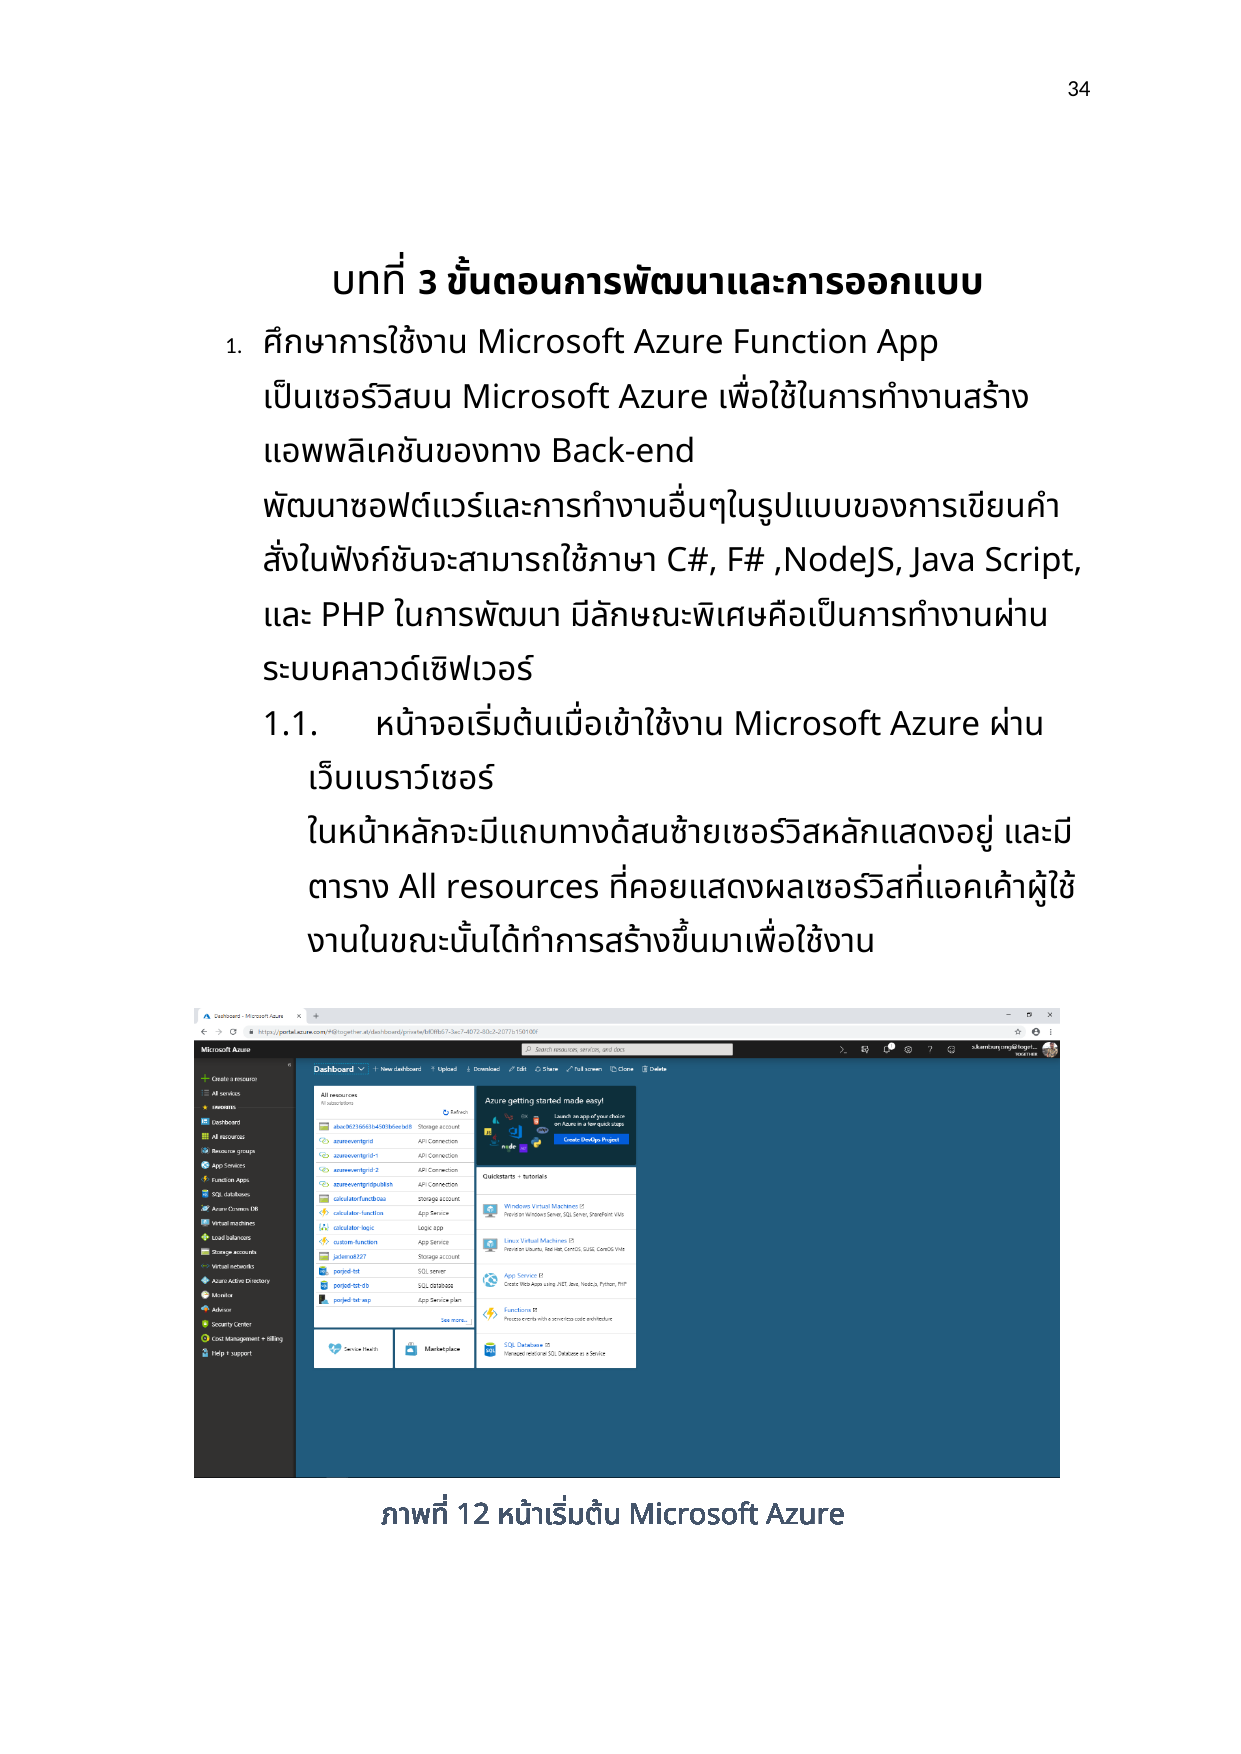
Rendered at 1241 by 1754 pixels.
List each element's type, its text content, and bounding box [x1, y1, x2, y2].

list เป็นเซอร์วิสบน Microsoft Azure เพื่อใช้ในการทำงานสร้างแอพพลิเคชันของทาง Back-end [262, 372, 1090, 478]
subtitle บทที่ 3 ขั้นตอนการพัฒนาและการออกแบบ [225, 250, 1090, 313]
list พัฒนาซอฟต์แวร์และการทำงานอื่นๆในรูปแบบของการเขียนคำสั่งในฟังก์ชันจะสามารถใช้ภาษา C#, F# ,NodeJS, Java Script, และ PHP ในการพัฒนา มีลักษณะพิเศษคือเป็นการทำงานผ่านระบบคลาวด์เซิฟเวอร์ [262, 482, 1090, 696]
list หน้าจอเริ่มต้นเมื่อเข้าใช้งาน Microsoft Azure ผ่านเว็บเบราว์เซอร์ [262, 699, 1090, 804]
list ศึกษาการใช้งาน Microsoft Azure Function App [225, 318, 1090, 368]
picture [194, 1008, 1060, 1478]
list ในหน้าหลักจะมีแถบทางด้สนซ้ายเซอร์วิสหลักแสดงอยู่ และมีตาราง All resources ที่คอยแสดงผลเซอร์วิสที่แอคเค้าผู้ใช้งานในขณะนั้นได้ทำการสร้างขึ้นมาเพื่อใช้งาน [307, 808, 1090, 968]
